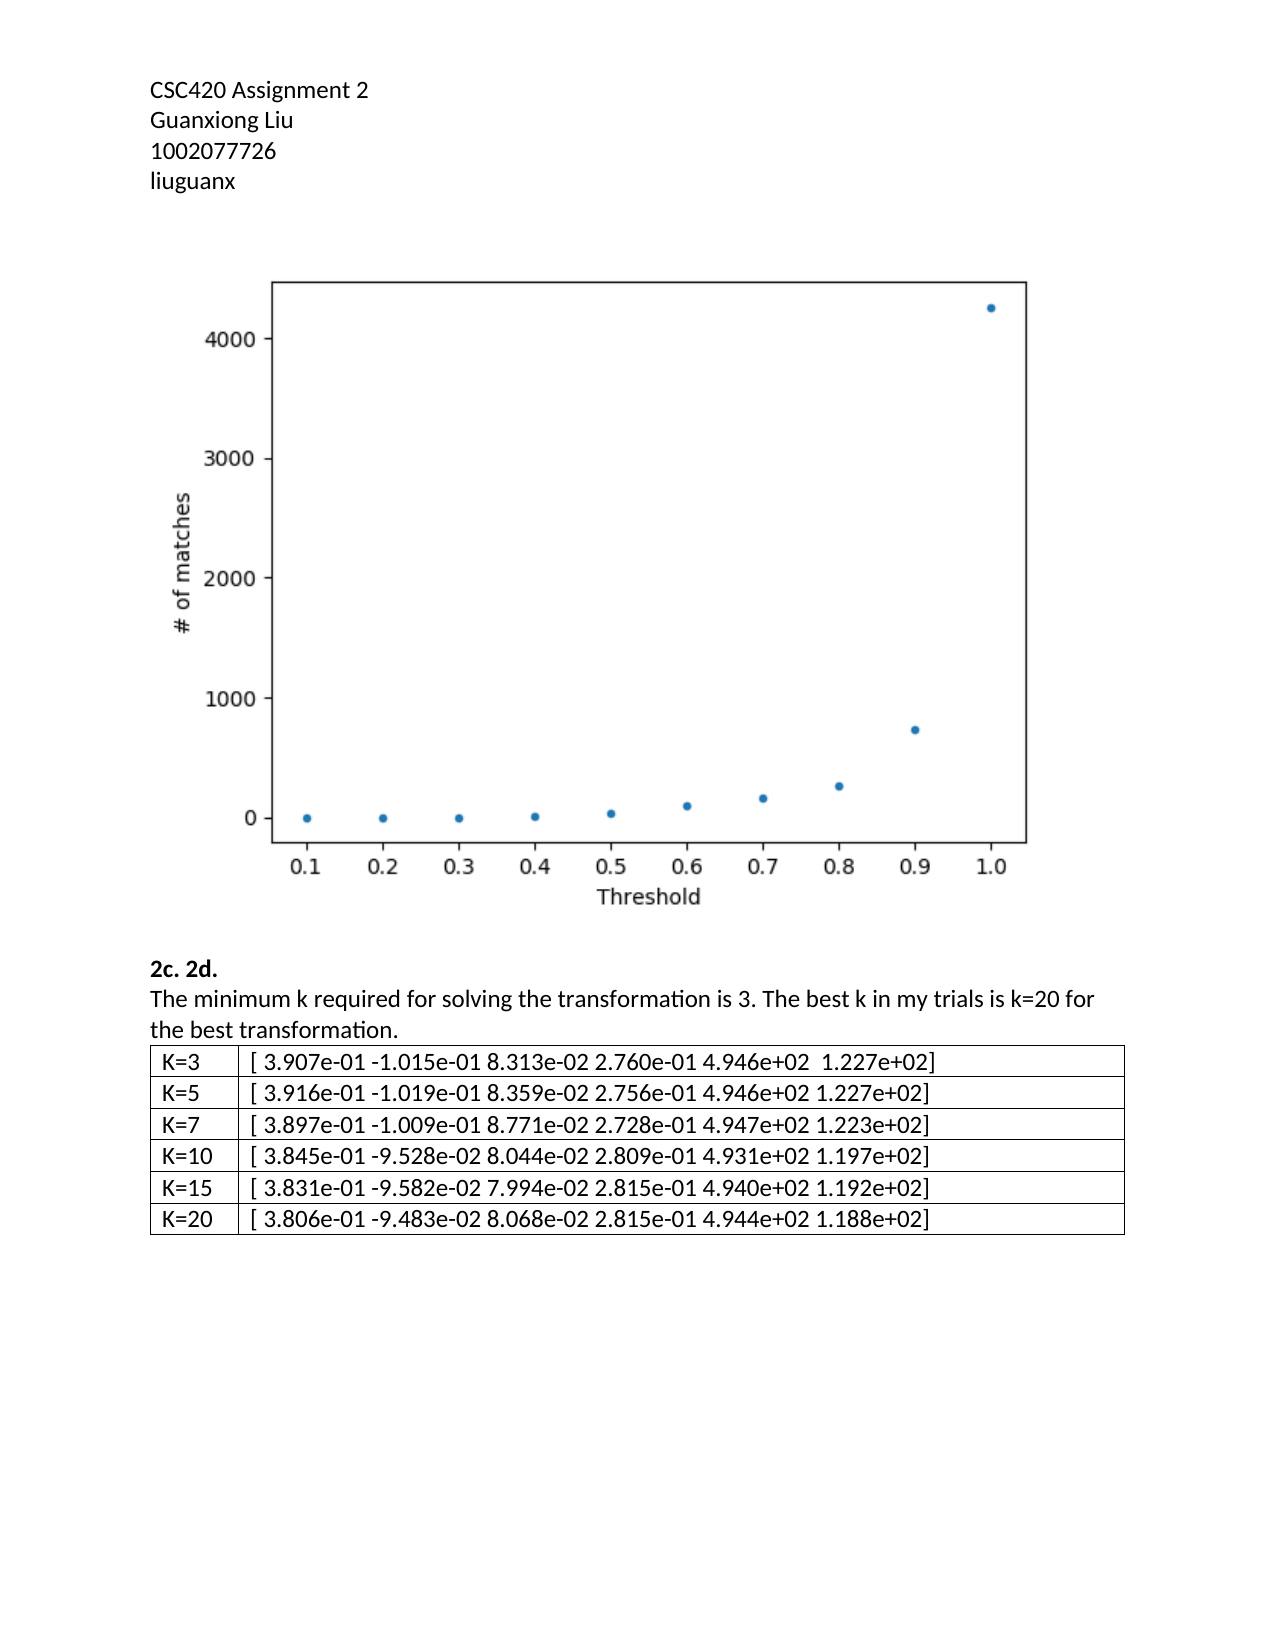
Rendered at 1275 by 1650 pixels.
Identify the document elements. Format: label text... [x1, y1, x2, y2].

table_cell [ 3.831e-01 -9.582e-02 7.994e-02 2.815e-01 4.940e+02 1.192e+02] [239, 1172, 1124, 1202]
table_cell K=15 [151, 1172, 238, 1202]
table_cell [ 3.806e-01 -9.483e-02 8.068e-02 2.815e-01 4.944e+02 1.188e+02] [239, 1204, 1124, 1234]
table_cell K=5 [151, 1077, 238, 1108]
table_cell K=20 [151, 1204, 238, 1234]
table_header K=3 [151, 1046, 238, 1076]
text The minimum k required for solving the transformation is 3. The best k in my trials is k=20 for the best transformation. [150, 984, 1125, 1045]
table_cell K=7 [151, 1109, 238, 1139]
table_header [ 3.907e-01 -1.015e-01 8.313e-02 2.760e-01 4.946e+02 1.227e+02] [239, 1046, 1124, 1076]
table_cell [ 3.897e-01 -1.009e-01 8.771e-02 2.728e-01 4.947e+02 1.223e+02] [239, 1109, 1124, 1139]
table_cell [ 3.845e-01 -9.528e-02 8.044e-02 2.809e-01 4.931e+02 1.197e+02] [239, 1140, 1124, 1171]
table_cell [ 3.916e-01 -1.019e-01 8.359e-02 2.756e-01 4.946e+02 1.227e+02] [239, 1077, 1124, 1108]
text 2c. 2d. [150, 953, 1125, 984]
table_cell K=10 [151, 1140, 238, 1171]
picture [150, 195, 1123, 923]
